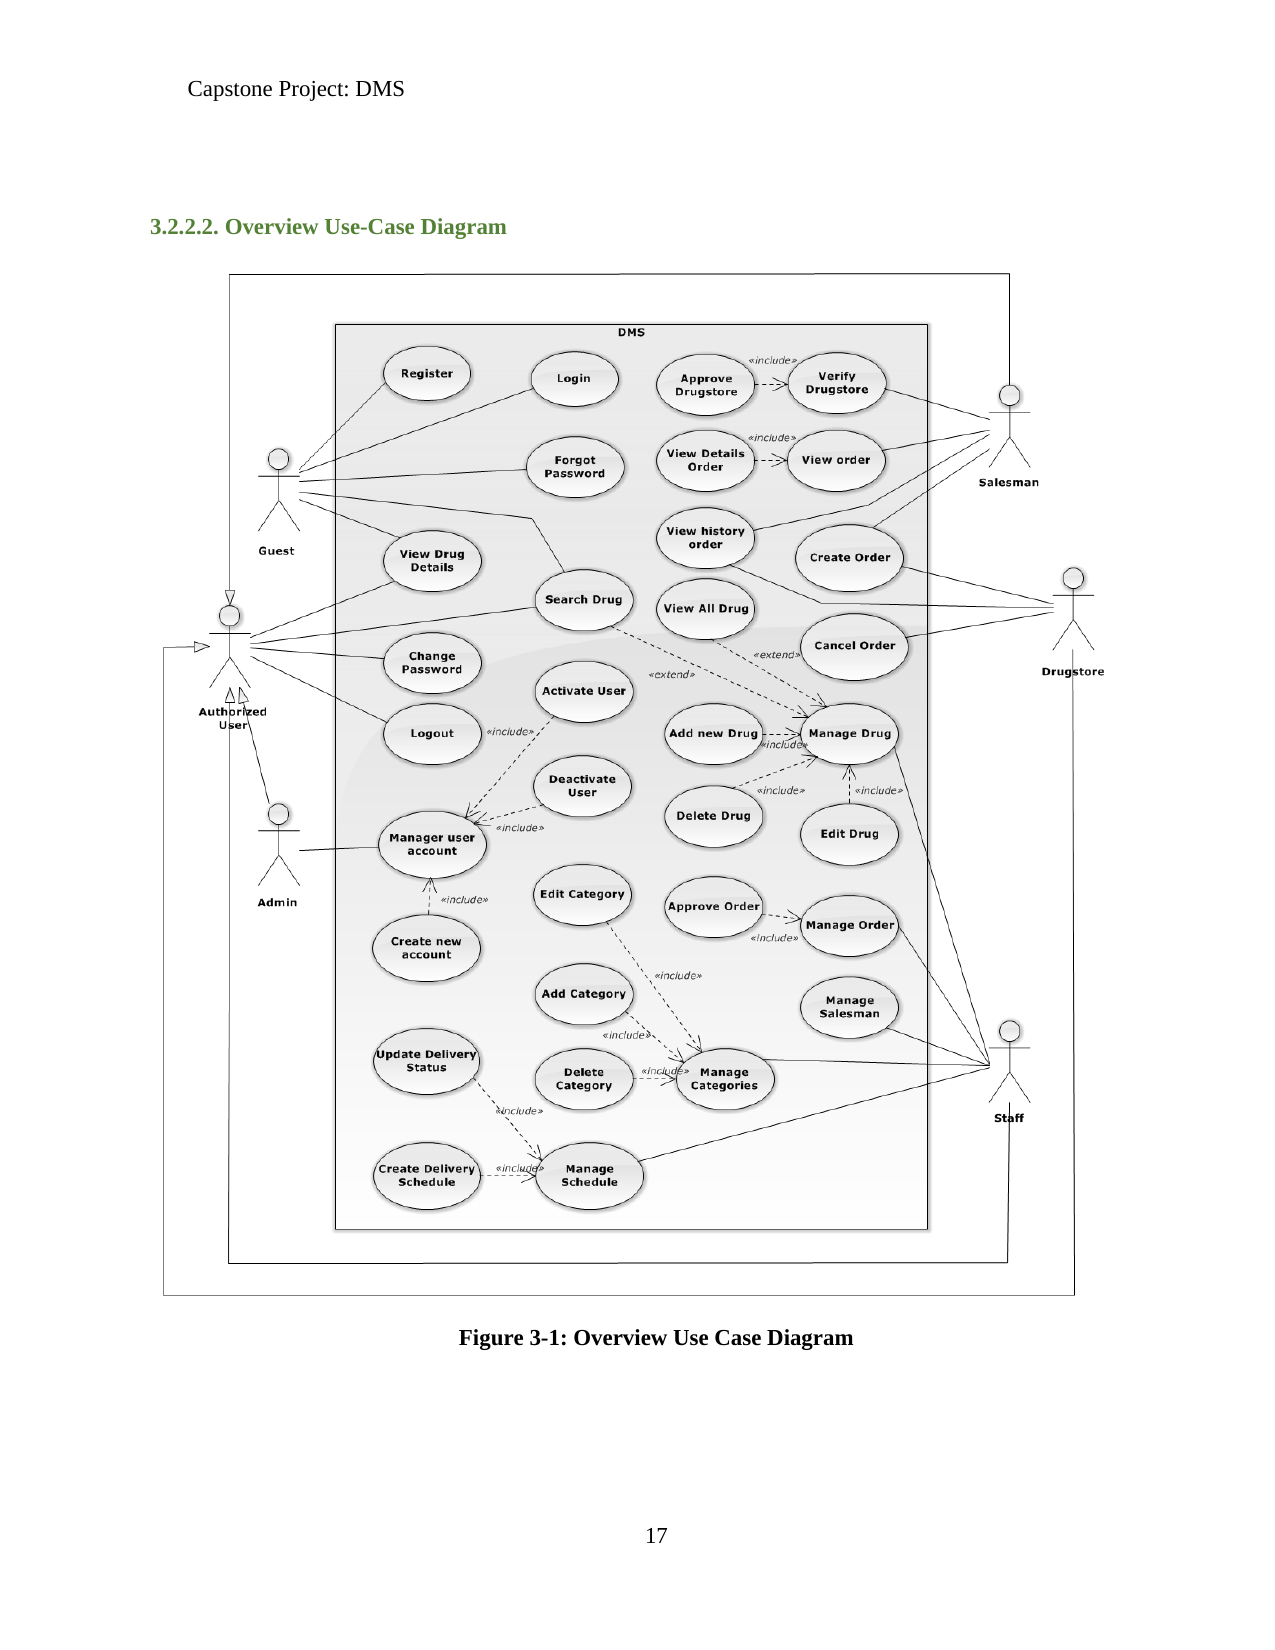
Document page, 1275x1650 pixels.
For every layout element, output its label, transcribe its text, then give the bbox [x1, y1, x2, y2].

picture [150, 244, 1125, 1309]
subtitle Overview Use-Case Diagram [150, 213, 1125, 244]
text Figure 3-1: Overview Use Case Diagram [187, 1324, 1125, 1350]
